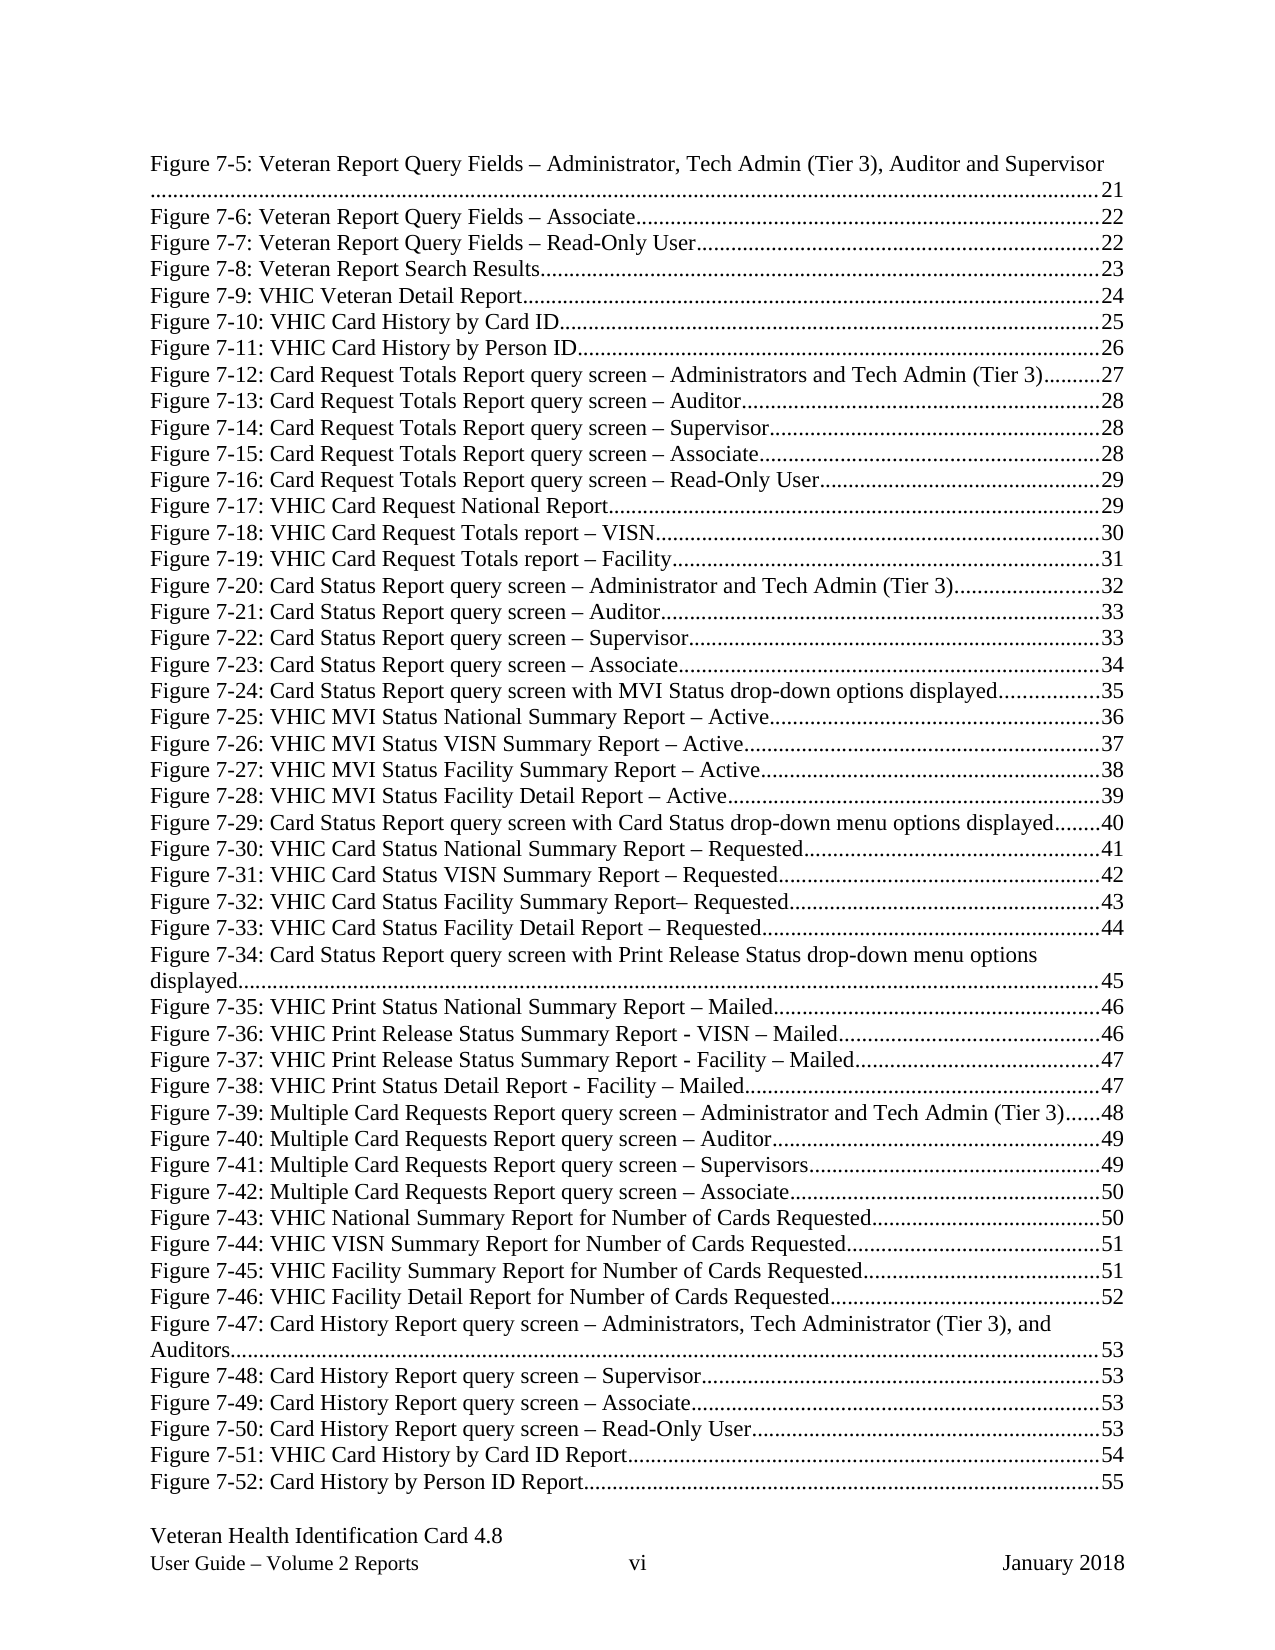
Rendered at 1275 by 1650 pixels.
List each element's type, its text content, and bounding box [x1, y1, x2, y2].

text Figure 7-8: Veteran Report Search Results 23 [150, 255, 1125, 282]
text Figure 7-31: VHIC Card Status VISN Summary Report – Requested 42 [150, 862, 1125, 888]
text Figure 7-15: Card Request Totals Report query screen – Associate 28 [150, 440, 1125, 466]
text Figure 7-42: Multiple Card Requests Report query screen – Associate 50 [150, 1178, 1125, 1204]
text Figure 7-30: VHIC Card Status National Summary Report – Requested 41 [150, 835, 1125, 862]
text Figure 7-20: Card Status Report query screen – Administrator and Tech Admin (Tier 3) 32 [150, 572, 1125, 598]
text Figure 7-49: Card History Report query screen – Associate 53 [150, 1389, 1125, 1415]
text Figure 7-23: Card Status Report query screen – Associate 34 [150, 651, 1125, 677]
text Figure 7-32: VHIC Card Status Facility Summary Report– Requested 43 [150, 888, 1125, 914]
text Figure 7-14: Card Request Totals Report query screen – Supervisor 28 [150, 413, 1125, 440]
text Figure 7-40: Multiple Card Requests Report query screen – Auditor 49 [150, 1125, 1125, 1151]
text Figure 7-44: VHIC VISN Summary Report for Number of Cards Requested 51 [150, 1231, 1125, 1257]
text Figure 7-13: Card Request Totals Report query screen – Auditor 28 [150, 387, 1125, 413]
text Figure 7-43: VHIC National Summary Report for Number of Cards Requested 50 [150, 1204, 1125, 1231]
text Figure 7-36: VHIC Print Release Status Summary Report - VISN – Mailed 46 [150, 1020, 1125, 1046]
text Figure 7-19: VHIC Card Request Totals report – Facility 31 [150, 545, 1125, 572]
text Figure 7-25: VHIC MVI Status National Summary Report – Active 36 [150, 703, 1125, 730]
text Figure 7-46: VHIC Facility Detail Report for Number of Cards Requested 52 [150, 1283, 1125, 1309]
text Figure 7-47: Card History Report query screen – Administrators, Tech Administrator (Tier 3), and Auditors 53 [150, 1309, 1125, 1362]
text Figure 7-39: Multiple Card Requests Report query screen – Administrator and Tech Admin (Tier 3) 48 [150, 1099, 1125, 1125]
text Figure 7-6: Veteran Report Query Fields – Associate 22 [150, 203, 1125, 229]
text Figure 7-17: VHIC Card Request National Report 29 [150, 493, 1125, 519]
text Figure 7-38: VHIC Print Status Detail Report - Facility – Mailed 47 [150, 1072, 1125, 1099]
text Figure 7-29: Card Status Report query screen with Card Status drop-down menu options displayed 40 [150, 809, 1125, 835]
text Figure 7-11: VHIC Card History by Person ID 26 [150, 334, 1125, 361]
text Figure 7-37: VHIC Print Release Status Summary Report - Facility – Mailed 47 [150, 1046, 1125, 1072]
text Figure 7-22: Card Status Report query screen – Supervisor 33 [150, 624, 1125, 651]
text Figure 7-24: Card Status Report query screen with MVI Status drop-down options displayed 35 [150, 677, 1125, 703]
text Figure 7-34: Card Status Report query screen with Print Release Status drop-down menu options displayed 45 [150, 941, 1125, 993]
text Figure 7-21: Card Status Report query screen – Auditor 33 [150, 598, 1125, 624]
text Figure 7-45: VHIC Facility Summary Report for Number of Cards Requested 51 [150, 1257, 1125, 1283]
text Figure 7-16: Card Request Totals Report query screen – Read-Only User 29 [150, 466, 1125, 493]
text Figure 7-26: VHIC MVI Status VISN Summary Report – Active 37 [150, 730, 1125, 756]
text Figure 7-5: Veteran Report Query Fields – Administrator, Tech Admin (Tier 3), Auditor and Supervisor 21 [150, 150, 1125, 203]
text Figure 7-51: VHIC Card History by Card ID Report 54 [150, 1441, 1125, 1468]
text Figure 7-48: Card History Report query screen – Supervisor 53 [150, 1362, 1125, 1389]
text Figure 7-9: VHIC Veteran Detail Report 24 [150, 282, 1125, 308]
text Figure 7-18: VHIC Card Request Totals report – VISN 30 [150, 519, 1125, 545]
text Figure 7-50: Card History Report query screen – Read-Only User 53 [150, 1415, 1125, 1441]
text Figure 7-28: VHIC MVI Status Facility Detail Report – Active 39 [150, 782, 1125, 809]
text Figure 7-52: Card History by Person ID Report 55 [150, 1468, 1125, 1494]
text Figure 7-41: Multiple Card Requests Report query screen – Supervisors 49 [150, 1151, 1125, 1178]
text Figure 7-7: Veteran Report Query Fields – Read-Only User 22 [150, 229, 1125, 255]
text Figure 7-10: VHIC Card History by Card ID 25 [150, 308, 1125, 334]
text Figure 7-35: VHIC Print Status National Summary Report – Mailed 46 [150, 993, 1125, 1020]
text Figure 7-27: VHIC MVI Status Facility Summary Report – Active 38 [150, 756, 1125, 782]
text Figure 7-33: VHIC Card Status Facility Detail Report – Requested 44 [150, 914, 1125, 941]
text Figure 7-12: Card Request Totals Report query screen – Administrators and Tech Admin (Tier 3) 27 [150, 361, 1125, 387]
